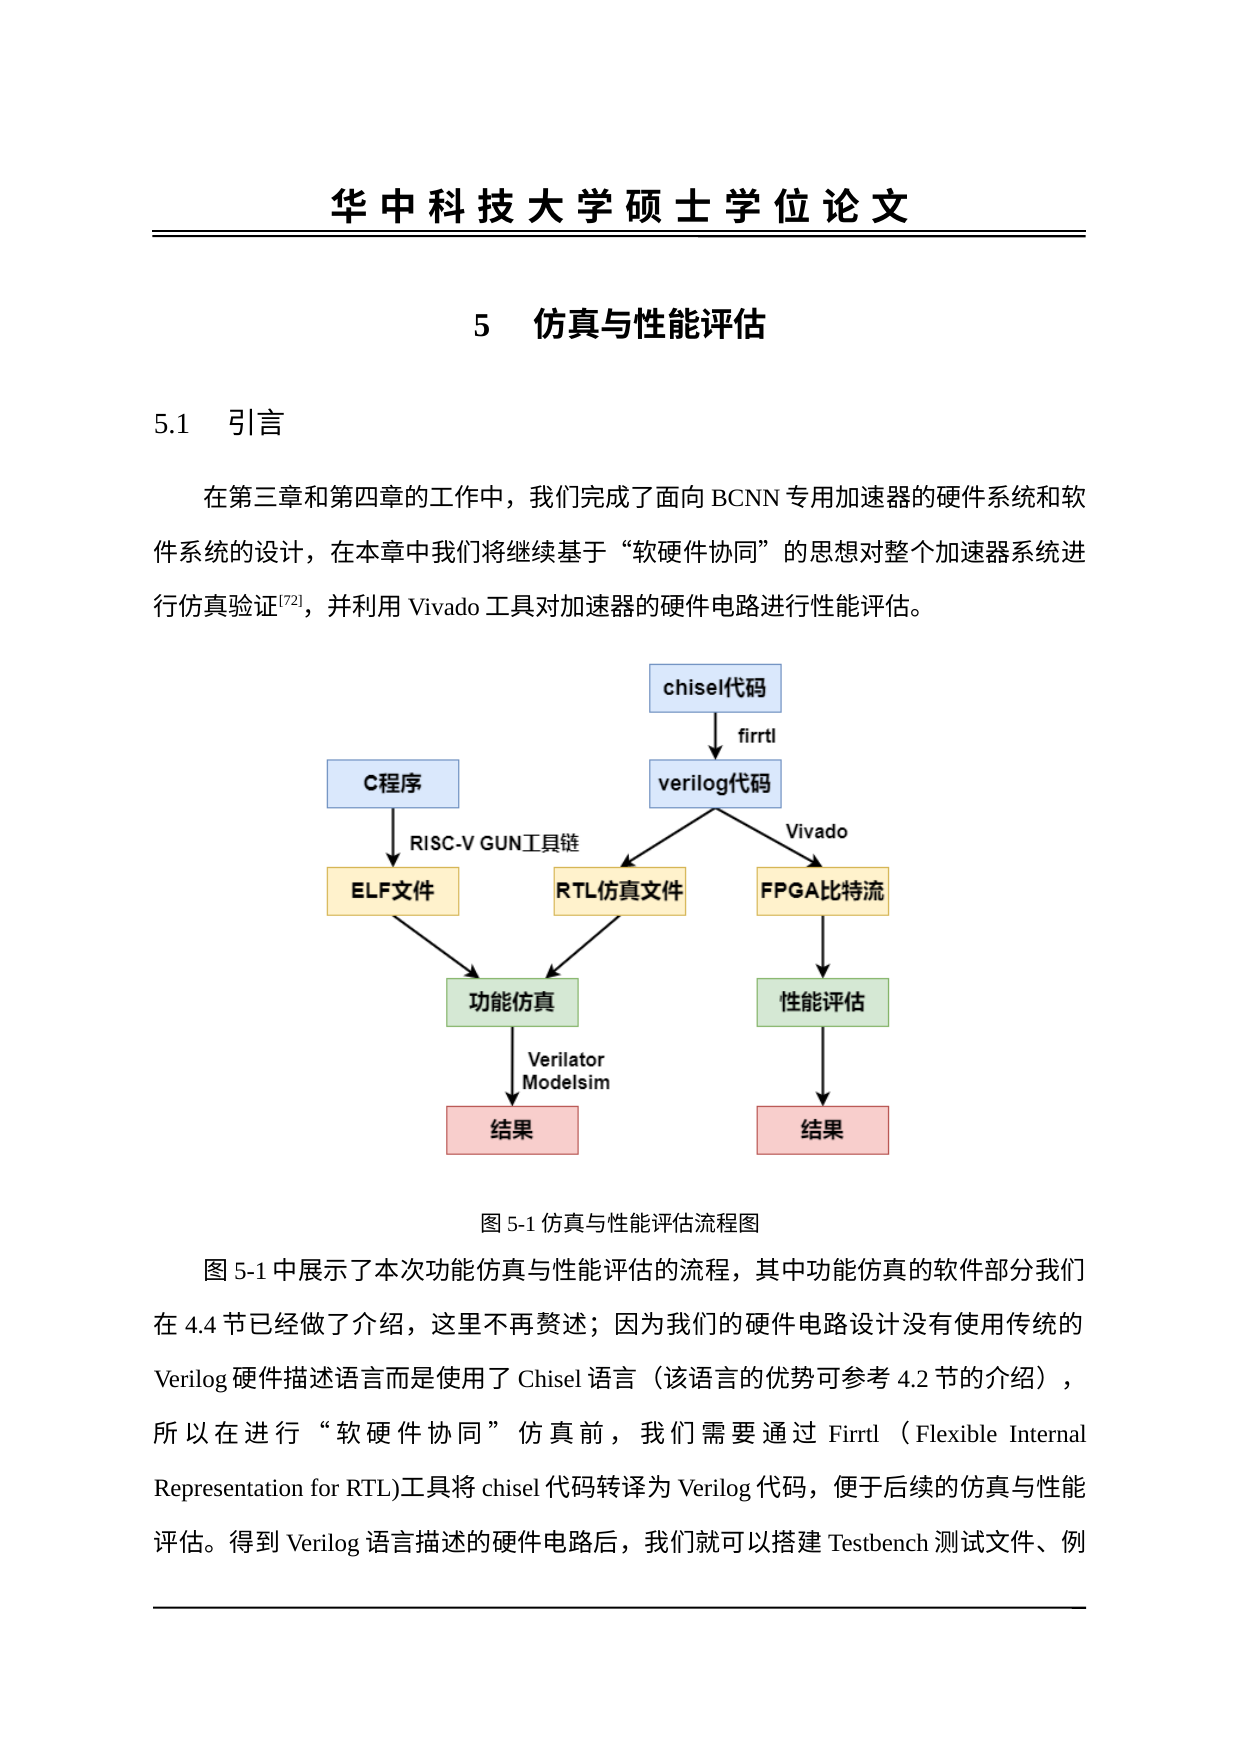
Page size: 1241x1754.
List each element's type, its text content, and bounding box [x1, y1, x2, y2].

text 在第三章和第四章的工作中，我们完成了面向BCNN专用加速器的硬件系统和软件系统的设计，在本章中我们将继续基于“软硬件协同”的思想对整个加速器系统进行仿真验证[72]，并利用Vivado工具对加速器的硬件电路进行性能评估。 [153, 478, 1087, 623]
text 图 5-1 仿真与性能评估流程图 [153, 1206, 1087, 1238]
picture [303, 640, 937, 1180]
subtitle 引言 [153, 399, 1087, 442]
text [153, 1250, 1087, 1558]
subtitle 仿真与性能评估 [153, 298, 1087, 346]
